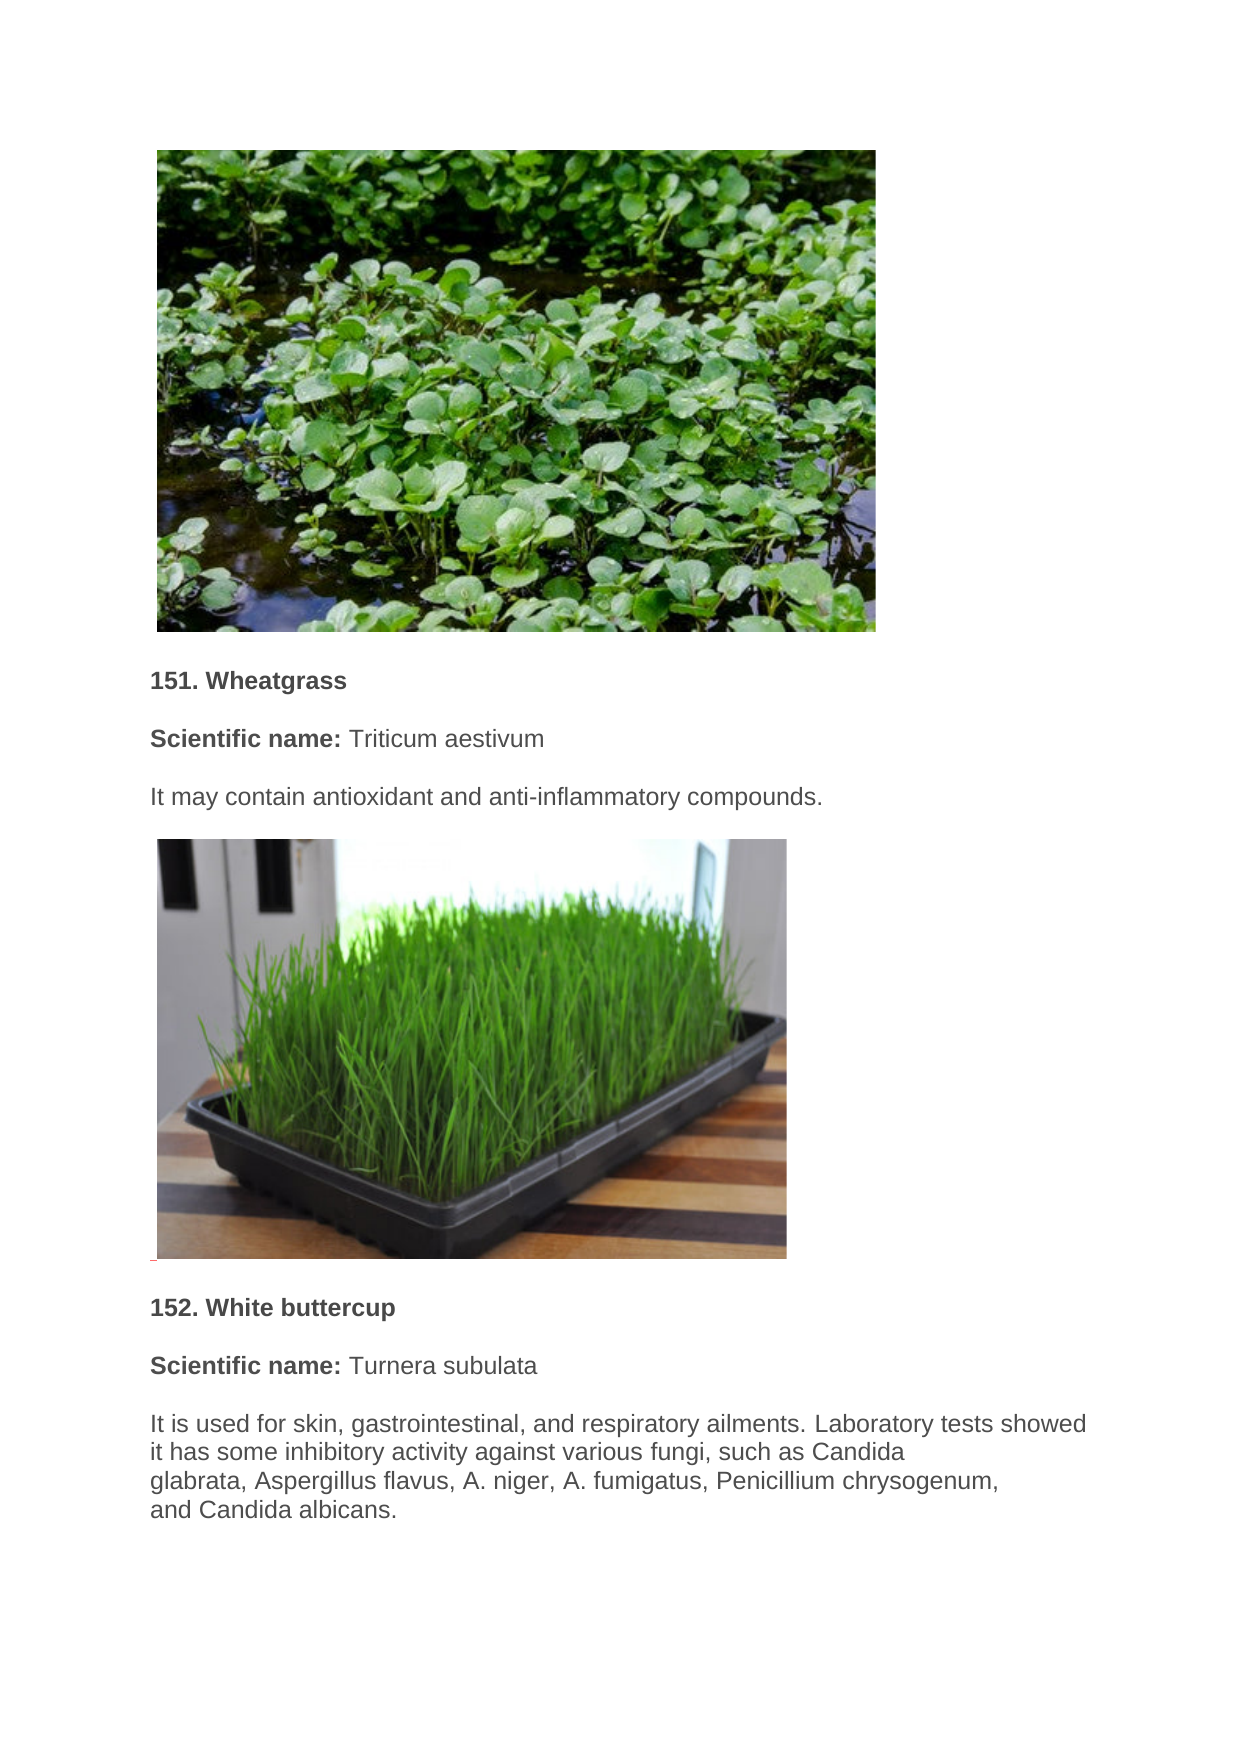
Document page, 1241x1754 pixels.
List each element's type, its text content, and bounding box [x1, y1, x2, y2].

text Scientific name: Triticum aestivum [150, 724, 1090, 752]
text It may contain antioxidant and anti-inflammatory compounds. [150, 782, 1090, 810]
text 152. White buttercup [150, 1293, 1090, 1321]
picture [157, 150, 876, 632]
text Scientific name: Turnera subulata [150, 1351, 1090, 1379]
text 151. Wheatgrass [150, 666, 1090, 694]
text It is used for skin, gastrointestinal, and respiratory ailments. Laboratory tests showed it has some inhibitory activity against various fungi, such as Candida glabrata, Aspergillus flavus, A. niger, A. fumigatus, Penicillium chrysogenum, and Candida albicans. [150, 1408, 1090, 1523]
picture [157, 839, 787, 1259]
